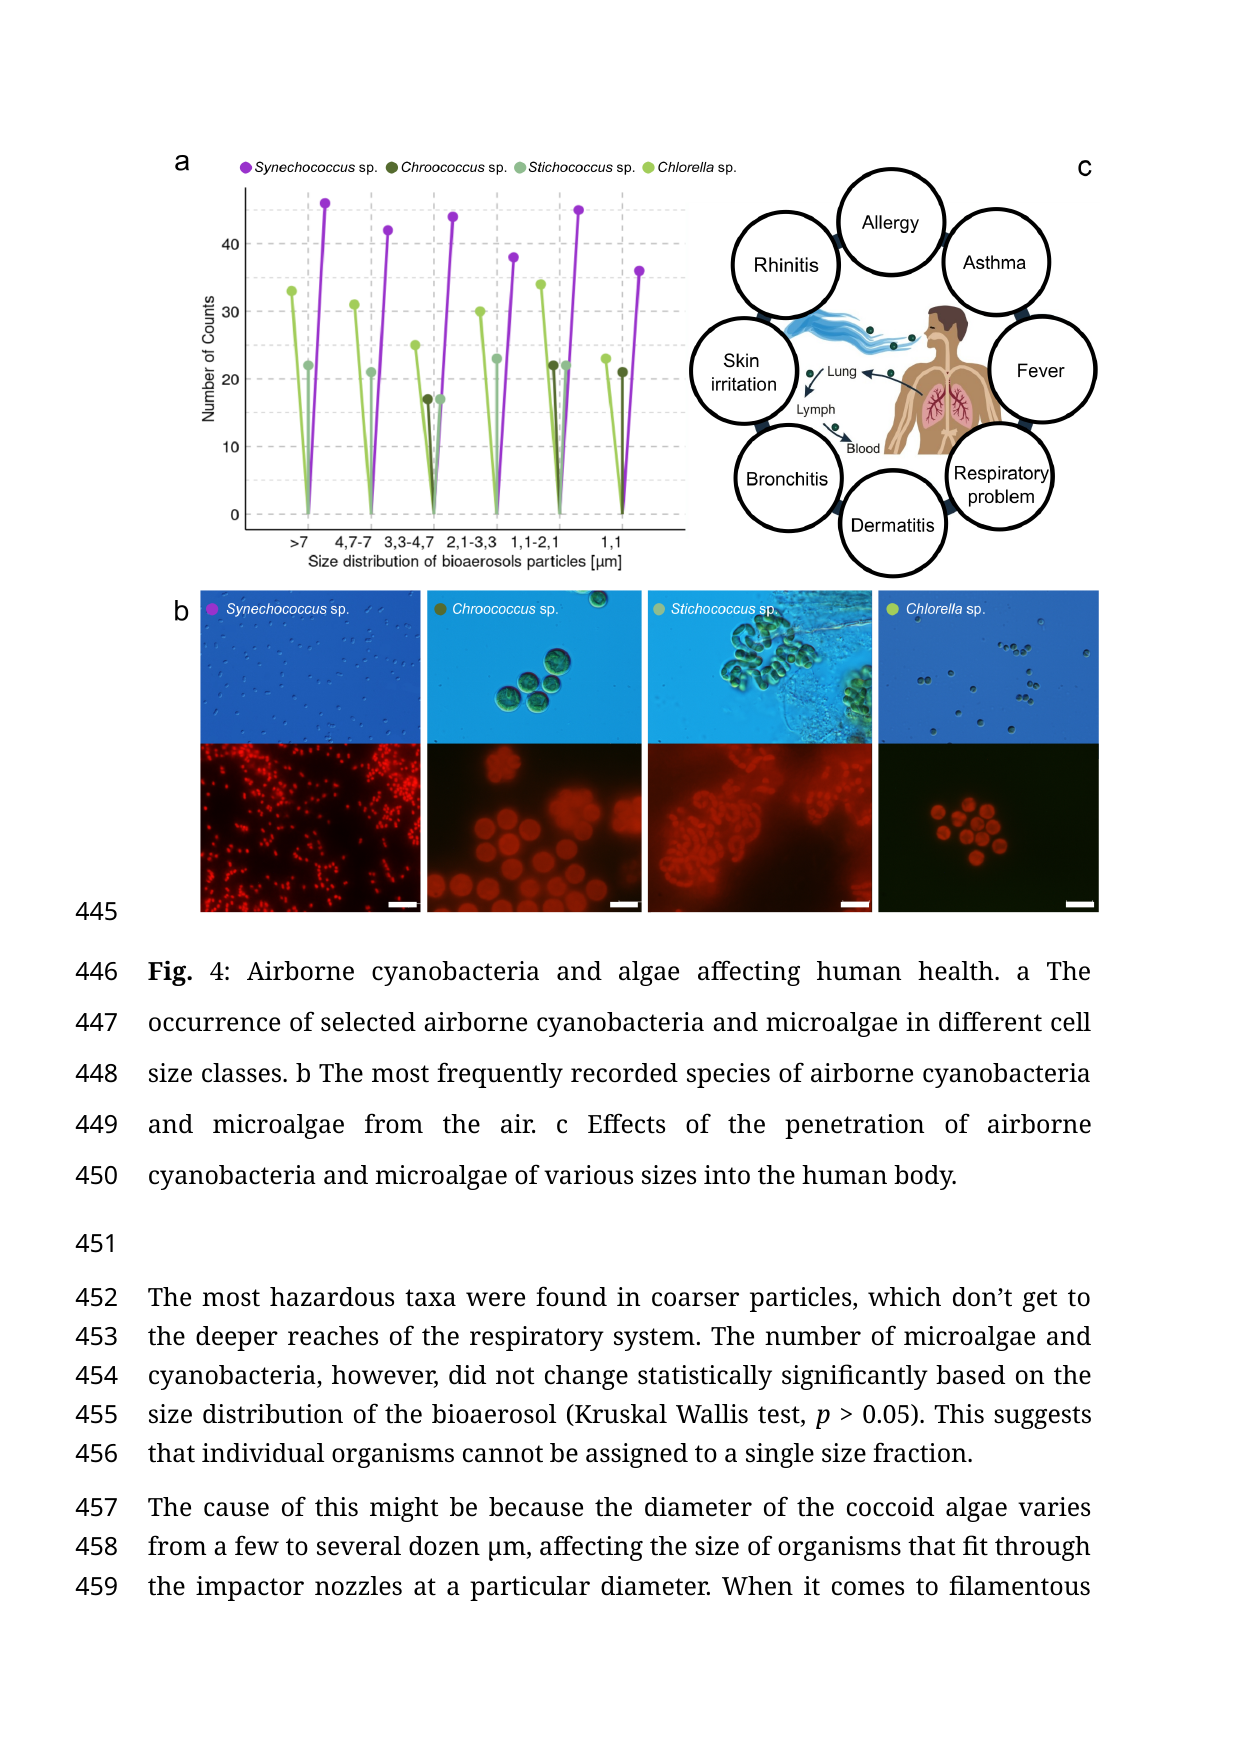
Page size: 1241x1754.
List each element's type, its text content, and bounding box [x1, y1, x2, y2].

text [148, 1490, 1093, 1602]
text The most hazardous taxa were found in coarser particles, which don’t get to the deeper reaches of the respiratory system. The number of microalgae and cyanobacteria, however, did not change statistically significantly based on the size distribution of the bioaerosol (Kruskal Wallis test, p > 0.05). This suggests that individual organisms cannot be assigned to a single size fraction. [148, 1279, 1093, 1470]
picture [166, 147, 1111, 921]
